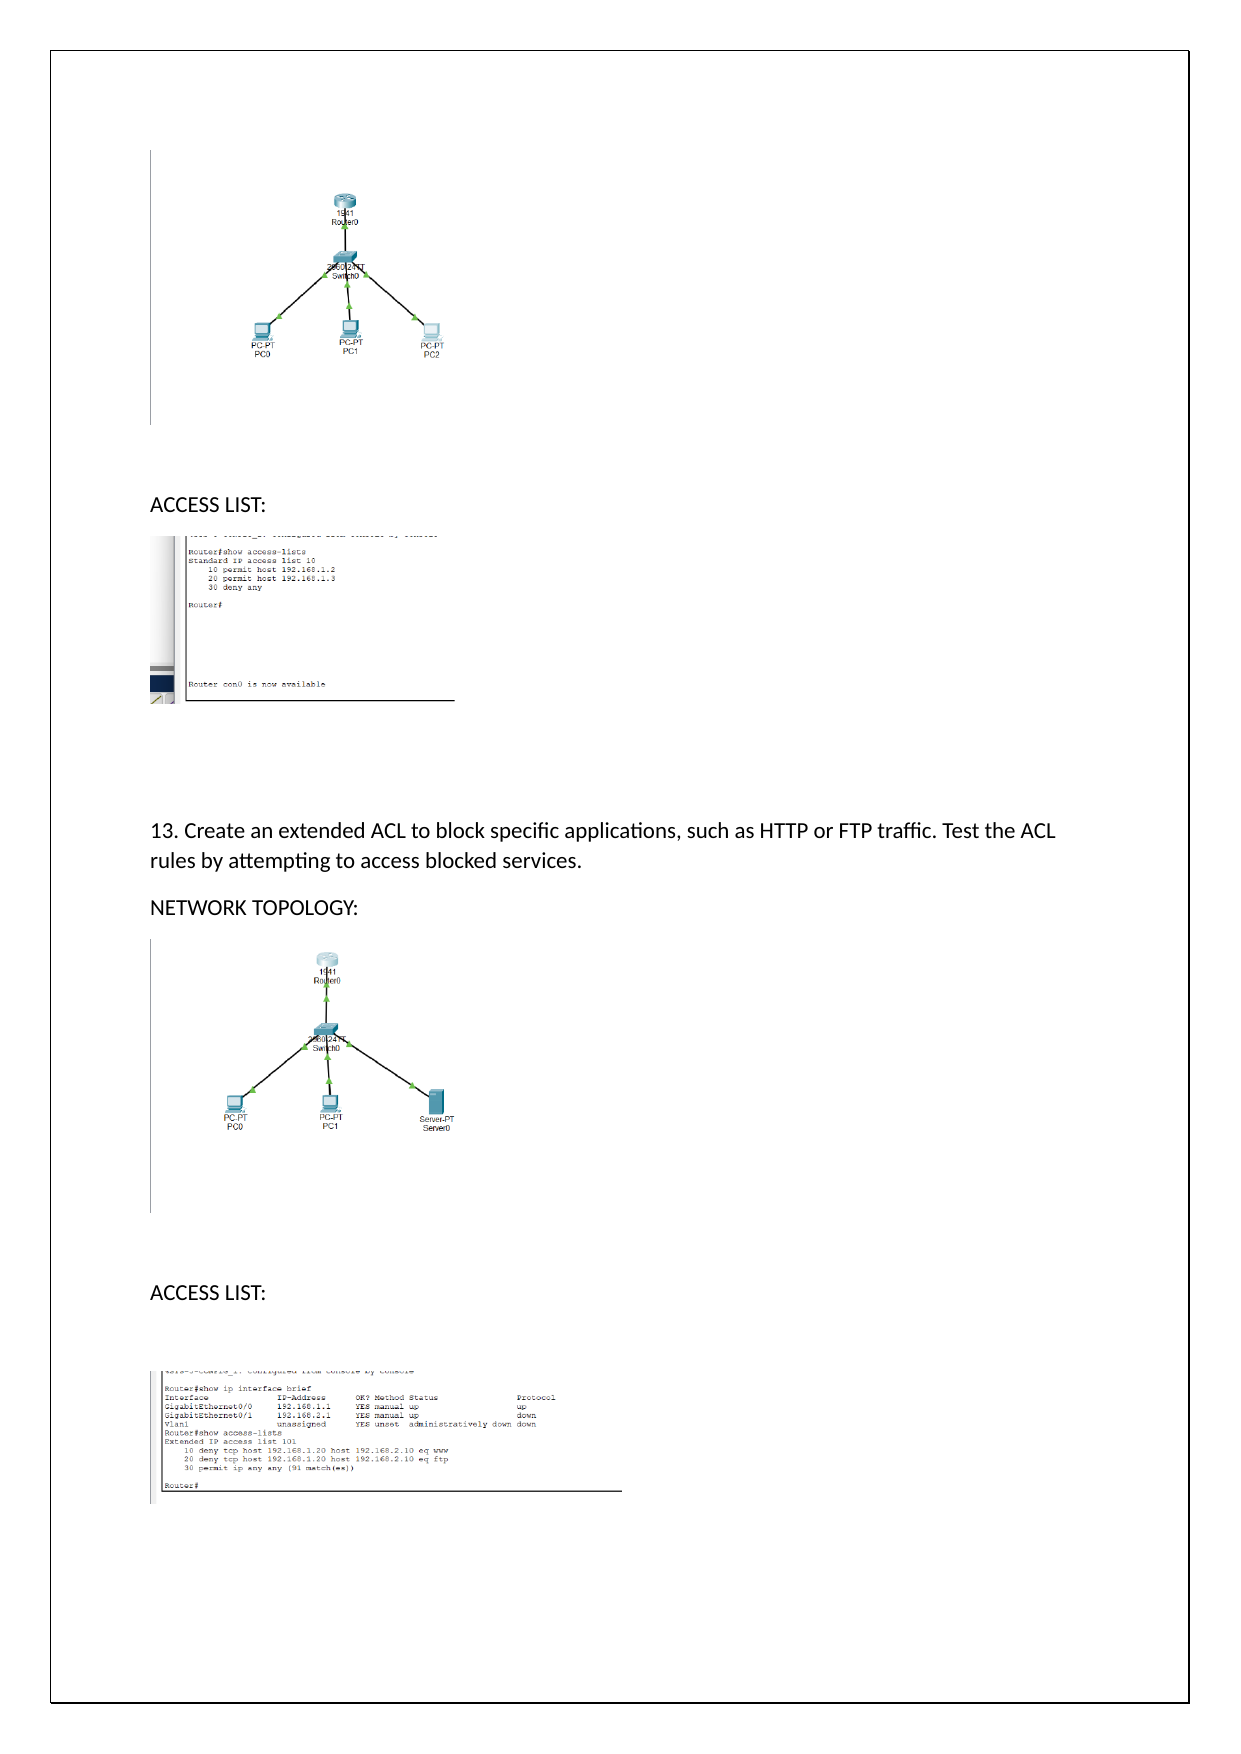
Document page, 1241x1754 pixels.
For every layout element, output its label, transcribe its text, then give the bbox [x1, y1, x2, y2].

picture [150, 150, 506, 425]
text NETWORK TOPOLOGY: [150, 893, 1089, 921]
text 13. Create an extended ACL to block specific applications, such as HTTP or FTP traffic. Test the ACL rules by attempting to access blocked services. [150, 816, 1089, 874]
text ACCESS LIST: [150, 1278, 1089, 1306]
picture [150, 939, 563, 1213]
picture [150, 536, 455, 704]
text ACCESS LIST: [150, 490, 1089, 518]
picture [150, 1371, 622, 1504]
